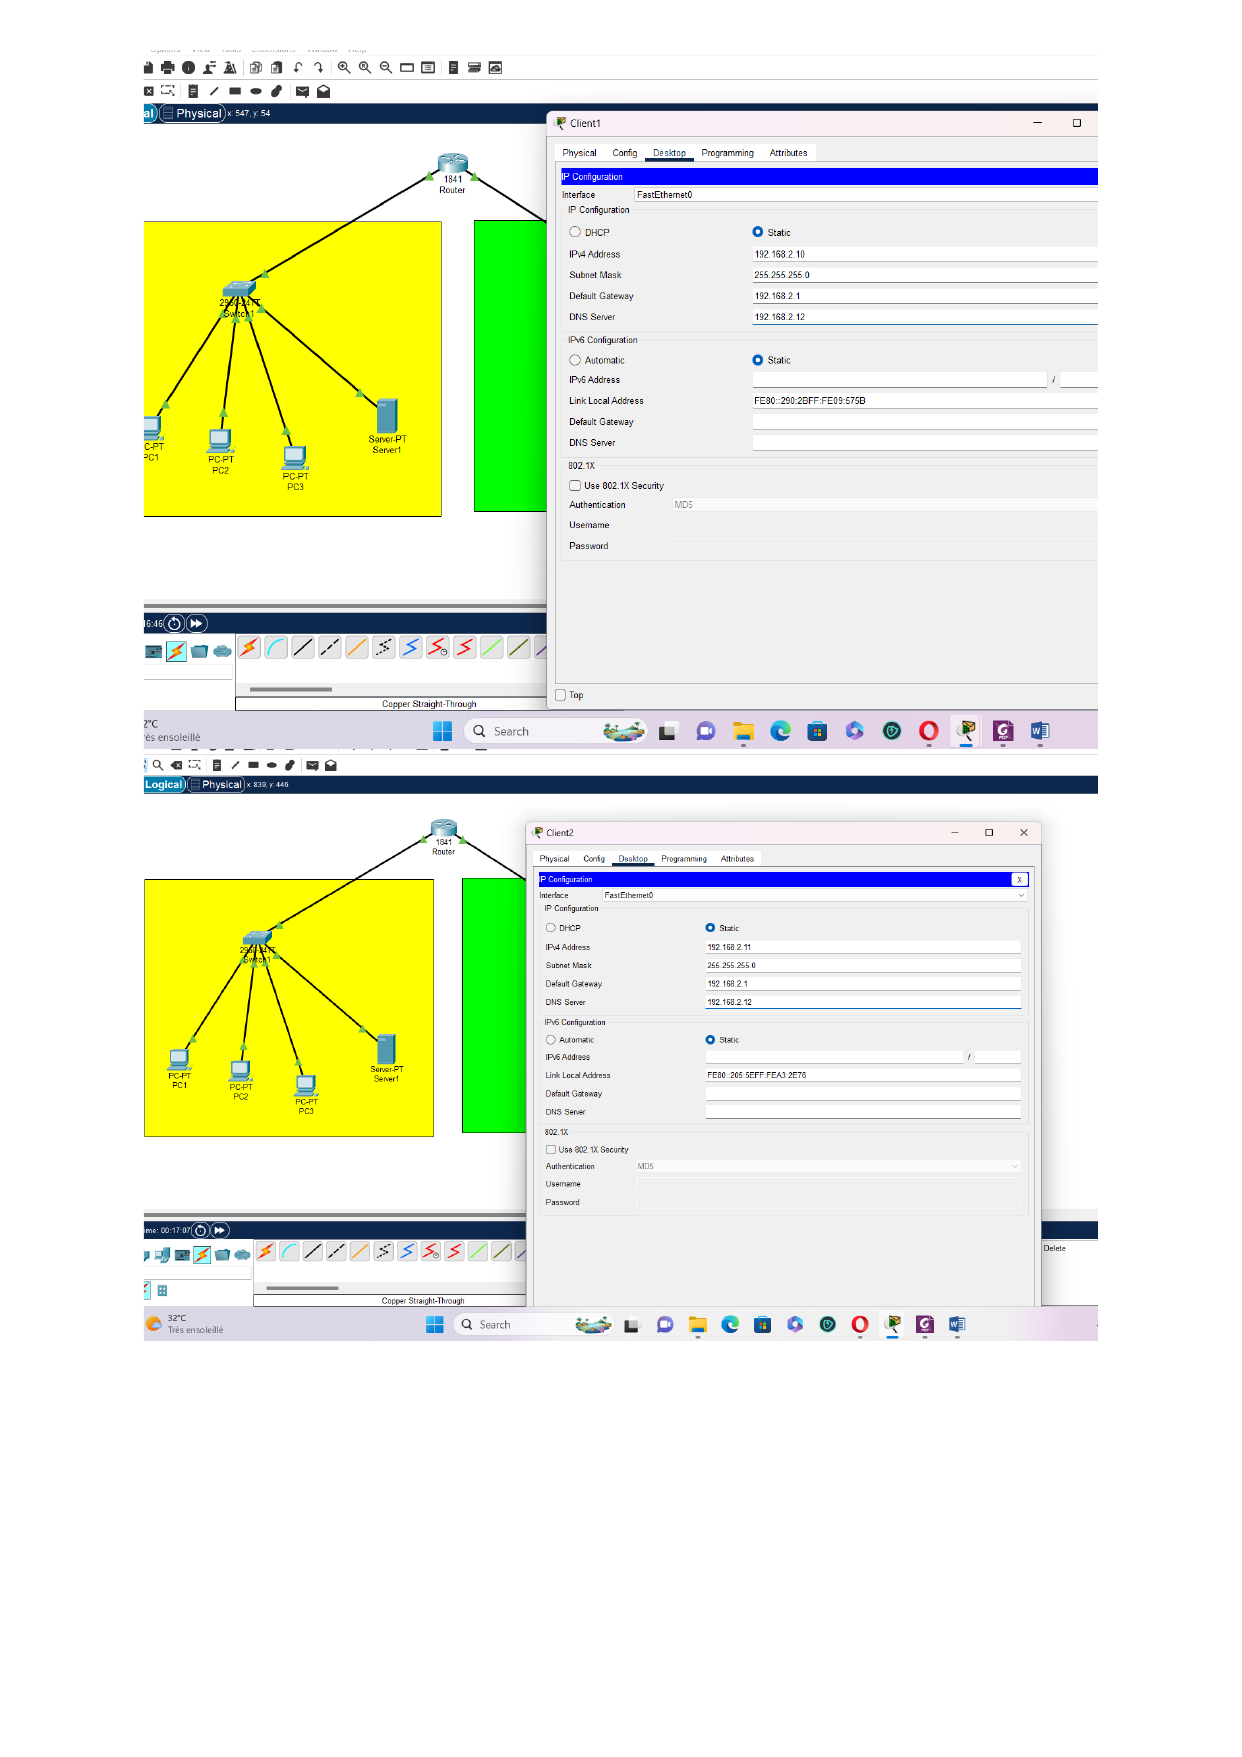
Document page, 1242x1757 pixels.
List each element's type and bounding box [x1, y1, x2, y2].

picture [143, 50, 1098, 1341]
picture [163, 781, 169, 788]
